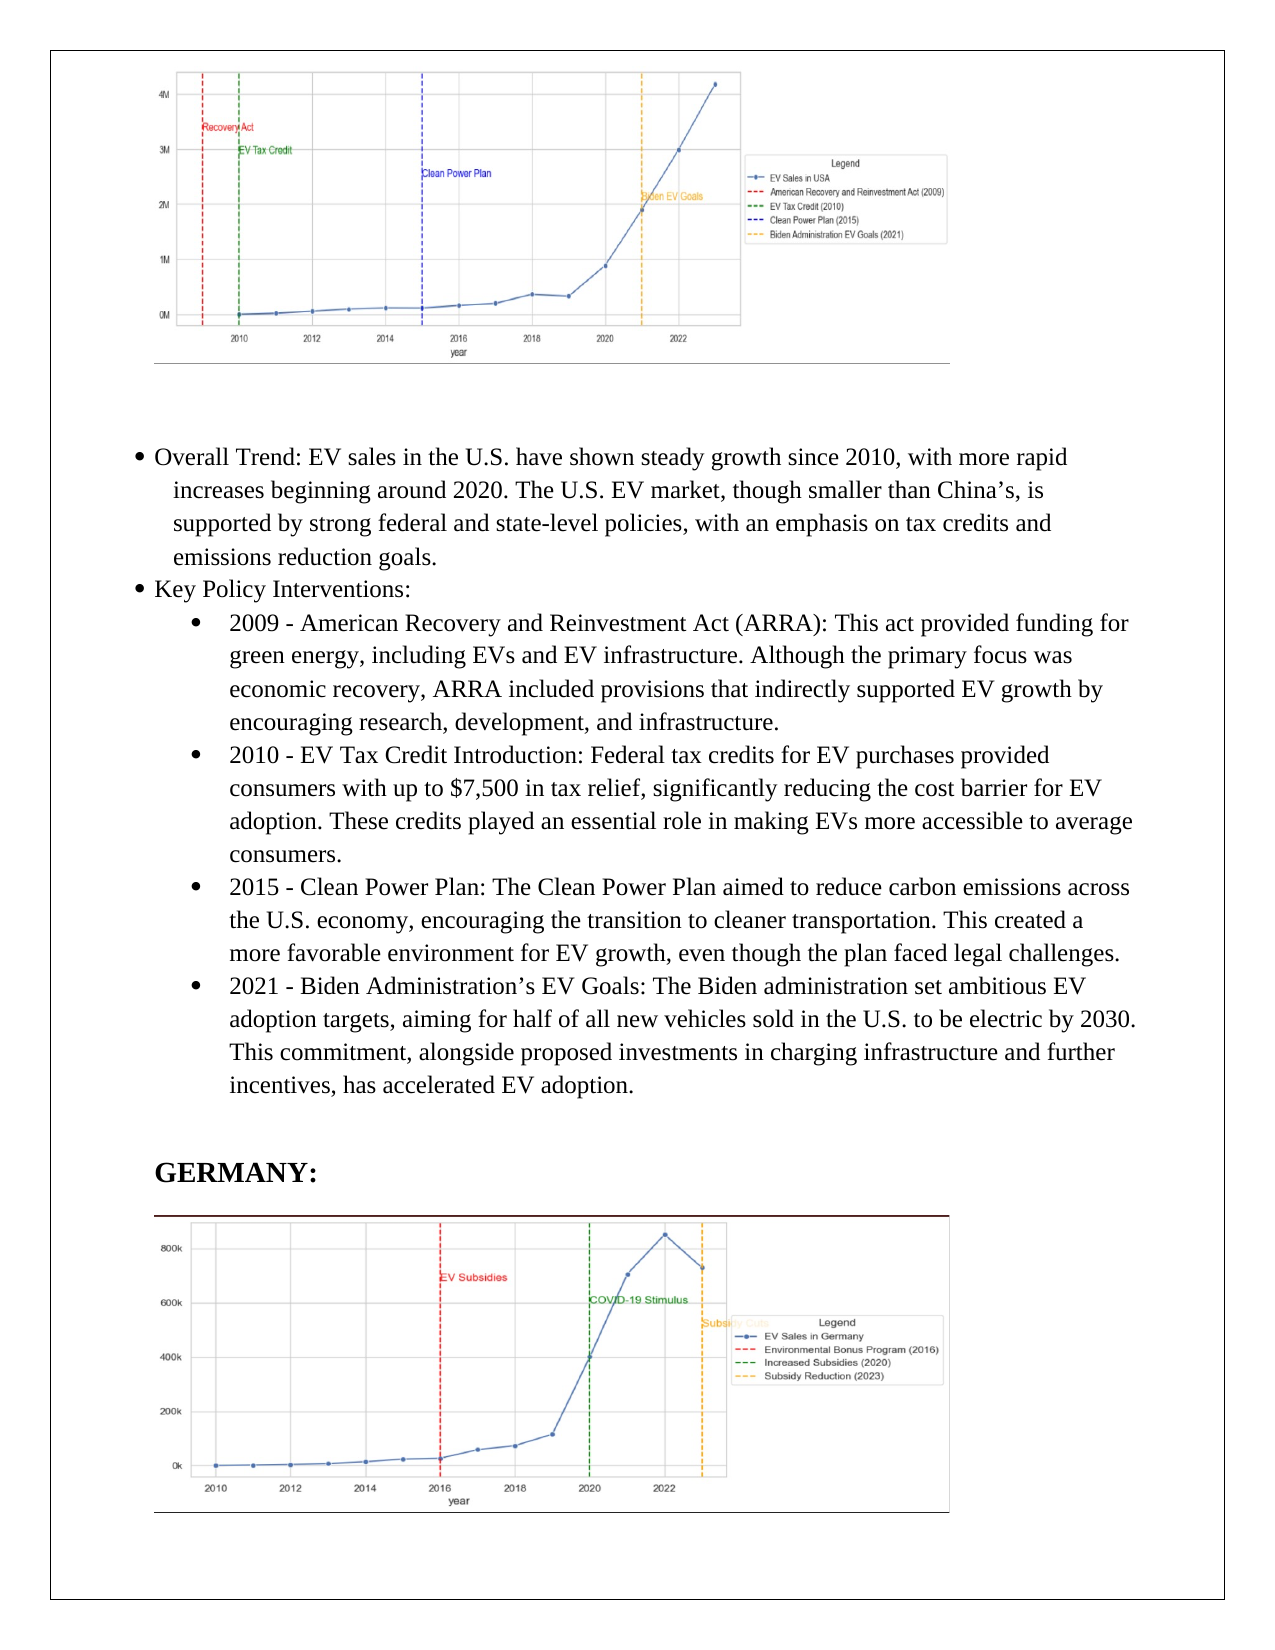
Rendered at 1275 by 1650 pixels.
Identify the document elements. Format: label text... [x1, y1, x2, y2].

list Key Policy Interventions: [135, 574, 1138, 603]
list Overall Trend: EV sales in the U.S. have shown steady growth since 2010, with more rapid increases beginning around 2020. The U.S. EV market, though smaller than China’s, is supported by strong federal and state-level policies, with an emphasis on tax credits and emissions reduction goals. [135, 442, 1138, 570]
picture [154, 66, 950, 364]
text GERMANY: [154, 1156, 1138, 1189]
picture [154, 1215, 950, 1513]
list 2021 - Biden Administration’s EV Goals: The Biden administration set ambitious EV adoption targets, aiming for half of all new vehicles sold in the U.S. to be electric by 2030. This commitment, alongside proposed investments in charging infrastructure and further incentives, has accelerated EV adoption. [192, 971, 1138, 1099]
list 2010 - EV Tax Credit Introduction: Federal tax credits for EV purchases provided consumers with up to $7,500 in tax relief, significantly reducing the cost barrier for EV adoption. These credits played an essential role in making EVs more accessible to average consumers. [192, 740, 1138, 867]
list 2015 - Clean Power Plan: The Clean Power Plan aimed to reduce carbon emissions across the U.S. economy, encouraging the transition to cleaner transportation. This created a more favorable environment for EV growth, even though the plan faced legal challenges. [192, 872, 1138, 967]
list 2009 - American Recovery and Reinvestment Act (ARRA): This act provided funding for green energy, including EVs and EV infrastructure. Although the primary focus was economic recovery, ARRA included provisions that indirectly supported EV growth by encouraging research, development, and infrastructure. [192, 608, 1138, 735]
